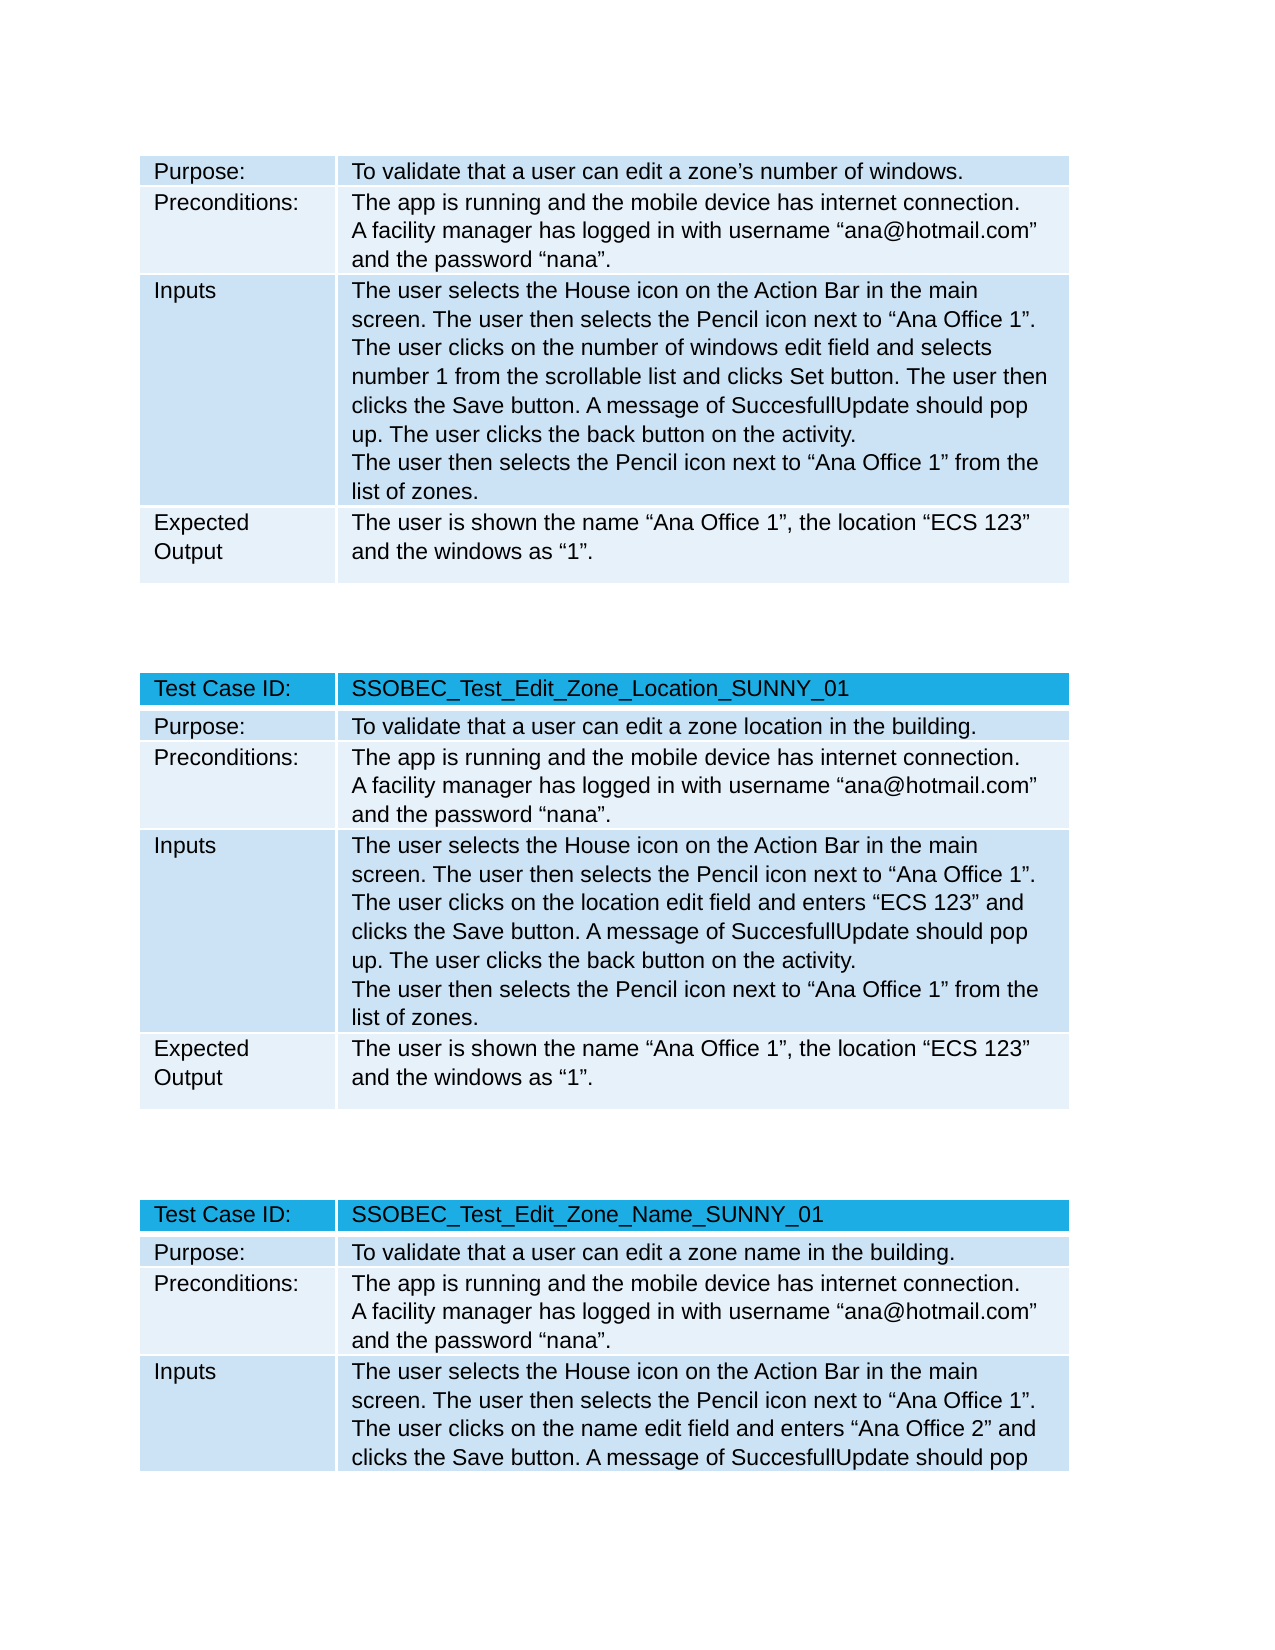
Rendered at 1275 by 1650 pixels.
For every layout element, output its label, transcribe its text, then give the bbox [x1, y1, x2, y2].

table_cell The user is shown the name “Ana Office 1”, the location “ECS 123” and the windows as “1”. [338, 1034, 1069, 1109]
table_cell To validate that a user can edit a zone’s number of windows. [338, 156, 1069, 185]
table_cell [338, 1356, 1069, 1471]
table_cell The user is shown the name “Ana Office 1”, the location “ECS 123” and the windows as “1”. [338, 508, 1069, 583]
table_cell Purpose: [140, 1237, 335, 1266]
table_cell The user selects the House icon on the Action Bar in the main screen. The user then selects the Pencil icon next to “Ana Office 1”. The user clicks on the number of windows edit field and selects number 1 from the scrollable list and clicks Set button. The user then clicks the Save button. A message of SuccesfullUpdate should pop up. The user clicks the back button on the activity. The user then selects the Pencil icon next to “Ana Office 1” from the list of zones. [338, 275, 1069, 505]
table_cell Preconditions: [140, 1268, 335, 1354]
table_cell Preconditions: [140, 742, 335, 828]
table_cell Inputs [140, 830, 335, 1032]
table_header SSOBEC_Test_Edit_Zone_Name_SUNNY_01 [338, 1200, 1069, 1231]
table_header Test Case ID: [140, 673, 335, 705]
table_cell Purpose: [140, 156, 335, 185]
table_cell To validate that a user can edit a zone name in the building. [338, 1237, 1069, 1266]
table_cell Inputs [140, 275, 335, 505]
table_cell Expected Output [140, 508, 335, 583]
table_cell Inputs [140, 1356, 335, 1471]
table_cell To validate that a user can edit a zone location in the building. [338, 711, 1069, 740]
table_header Test Case ID: [140, 1200, 335, 1231]
table_cell Purpose: [140, 711, 335, 740]
table_cell Preconditions: [140, 187, 335, 273]
table_header SSOBEC_Test_Edit_Zone_Location_SUNNY_01 [338, 673, 1069, 705]
table_cell Expected Output [140, 1034, 335, 1109]
table_cell The user selects the House icon on the Action Bar in the main screen. The user then selects the Pencil icon next to “Ana Office 1”. The user clicks on the location edit field and enters “ECS 123” and clicks the Save button. A message of SuccesfullUpdate should pop up. The user clicks the back button on the activity. The user then selects the Pencil icon next to “Ana Office 1” from the list of zones. [338, 830, 1069, 1032]
